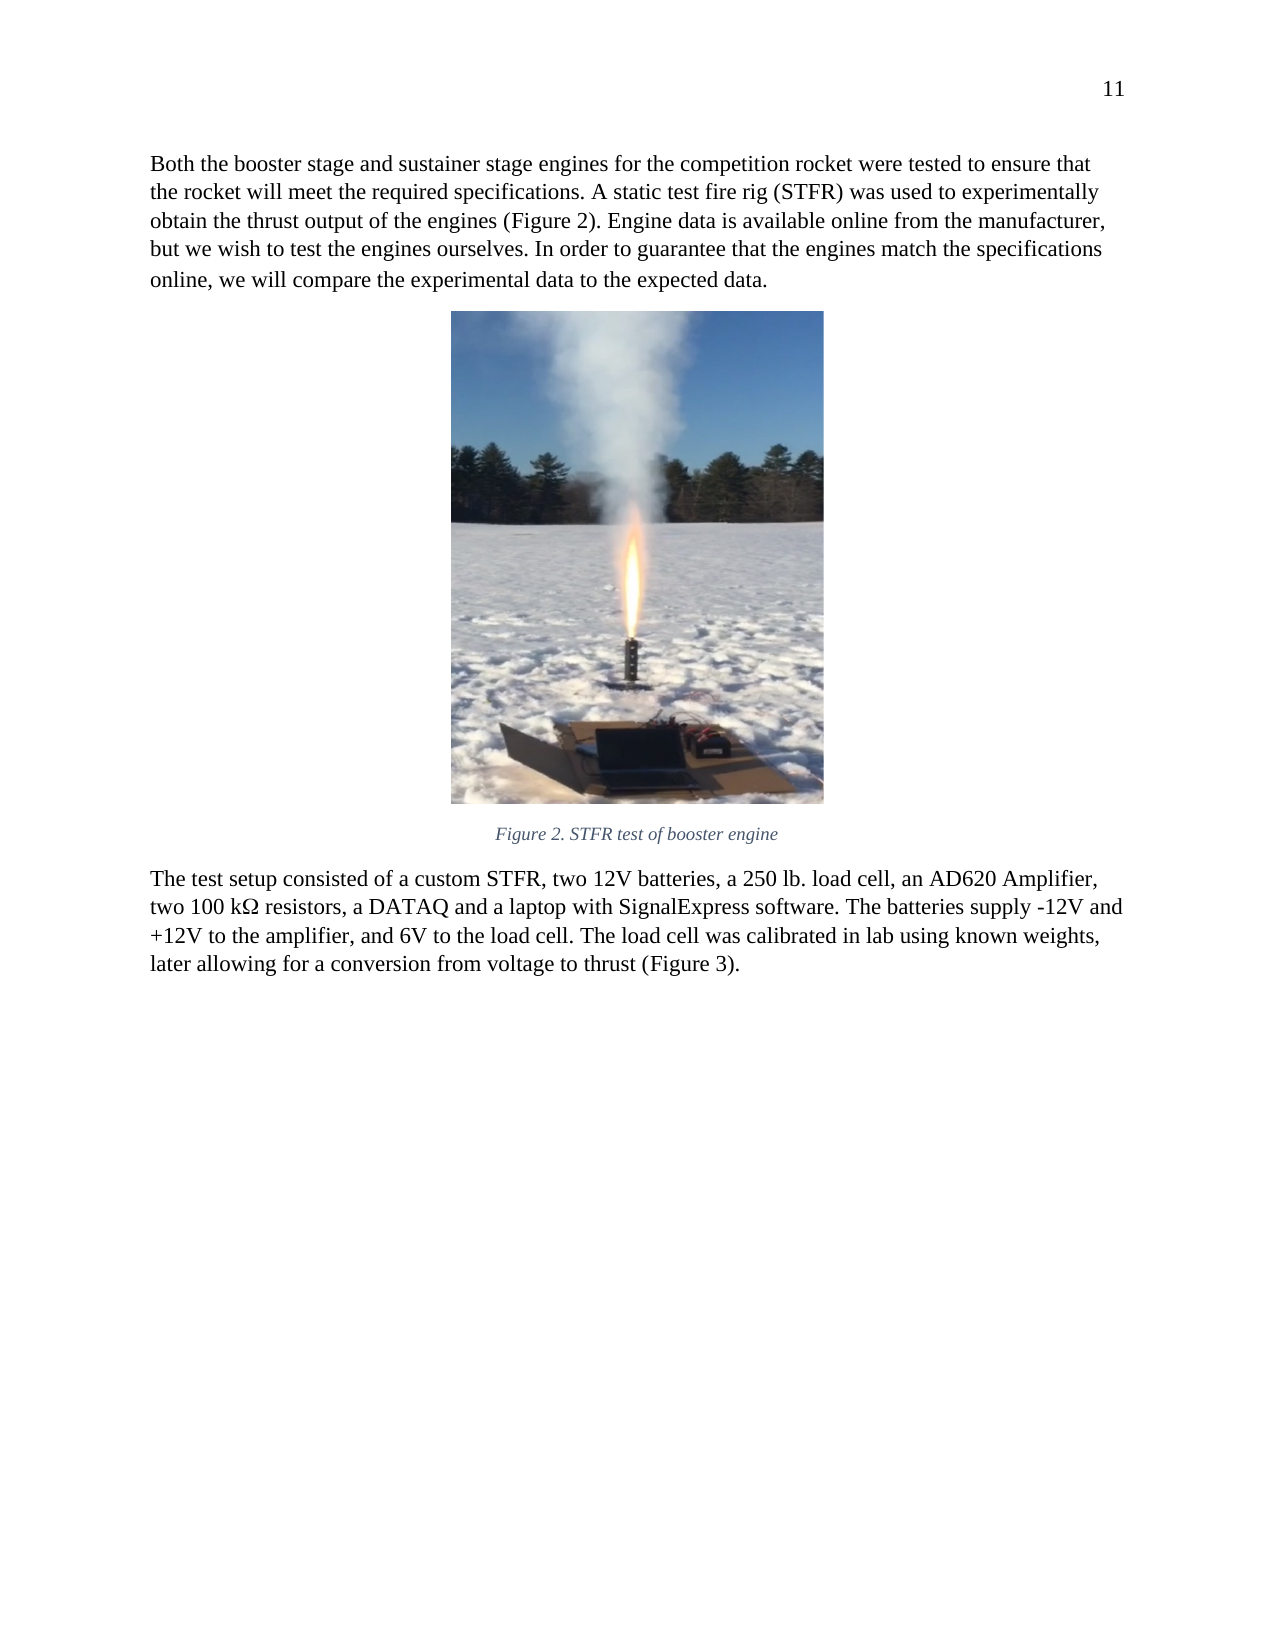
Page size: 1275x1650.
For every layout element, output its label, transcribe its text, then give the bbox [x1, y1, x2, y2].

picture [451, 311, 824, 804]
text The test setup consisted of a custom STFR, two 12V batteries, a 250 lb. load cell, an AD620 Amplifier, two 100 k resistors, a DATAQ and a laptop with SignalExpress software. The batteries supply -12V and +12V to the amplifier, and 6V to the load cell. The load cell was calibrated in lab using known weights, later allowing for a conversion from voltage to thrust (Figure 3). [150, 865, 1125, 977]
text Both the booster stage and sustainer stage engines for the competition rocket were tested to ensure that the rocket will meet the required specifications. A static test fire rig (STFR) was used to experimentally obtain the thrust output of the engines (Figure 2). Engine data is available online from the manufacturer, but we wish to test the engines ourselves. In order to guarantee that the engines match the specifications online, we will compare the experimental data to the expected data. [150, 150, 1125, 293]
text Figure 2. STFR test of booster engine [150, 822, 1125, 844]
